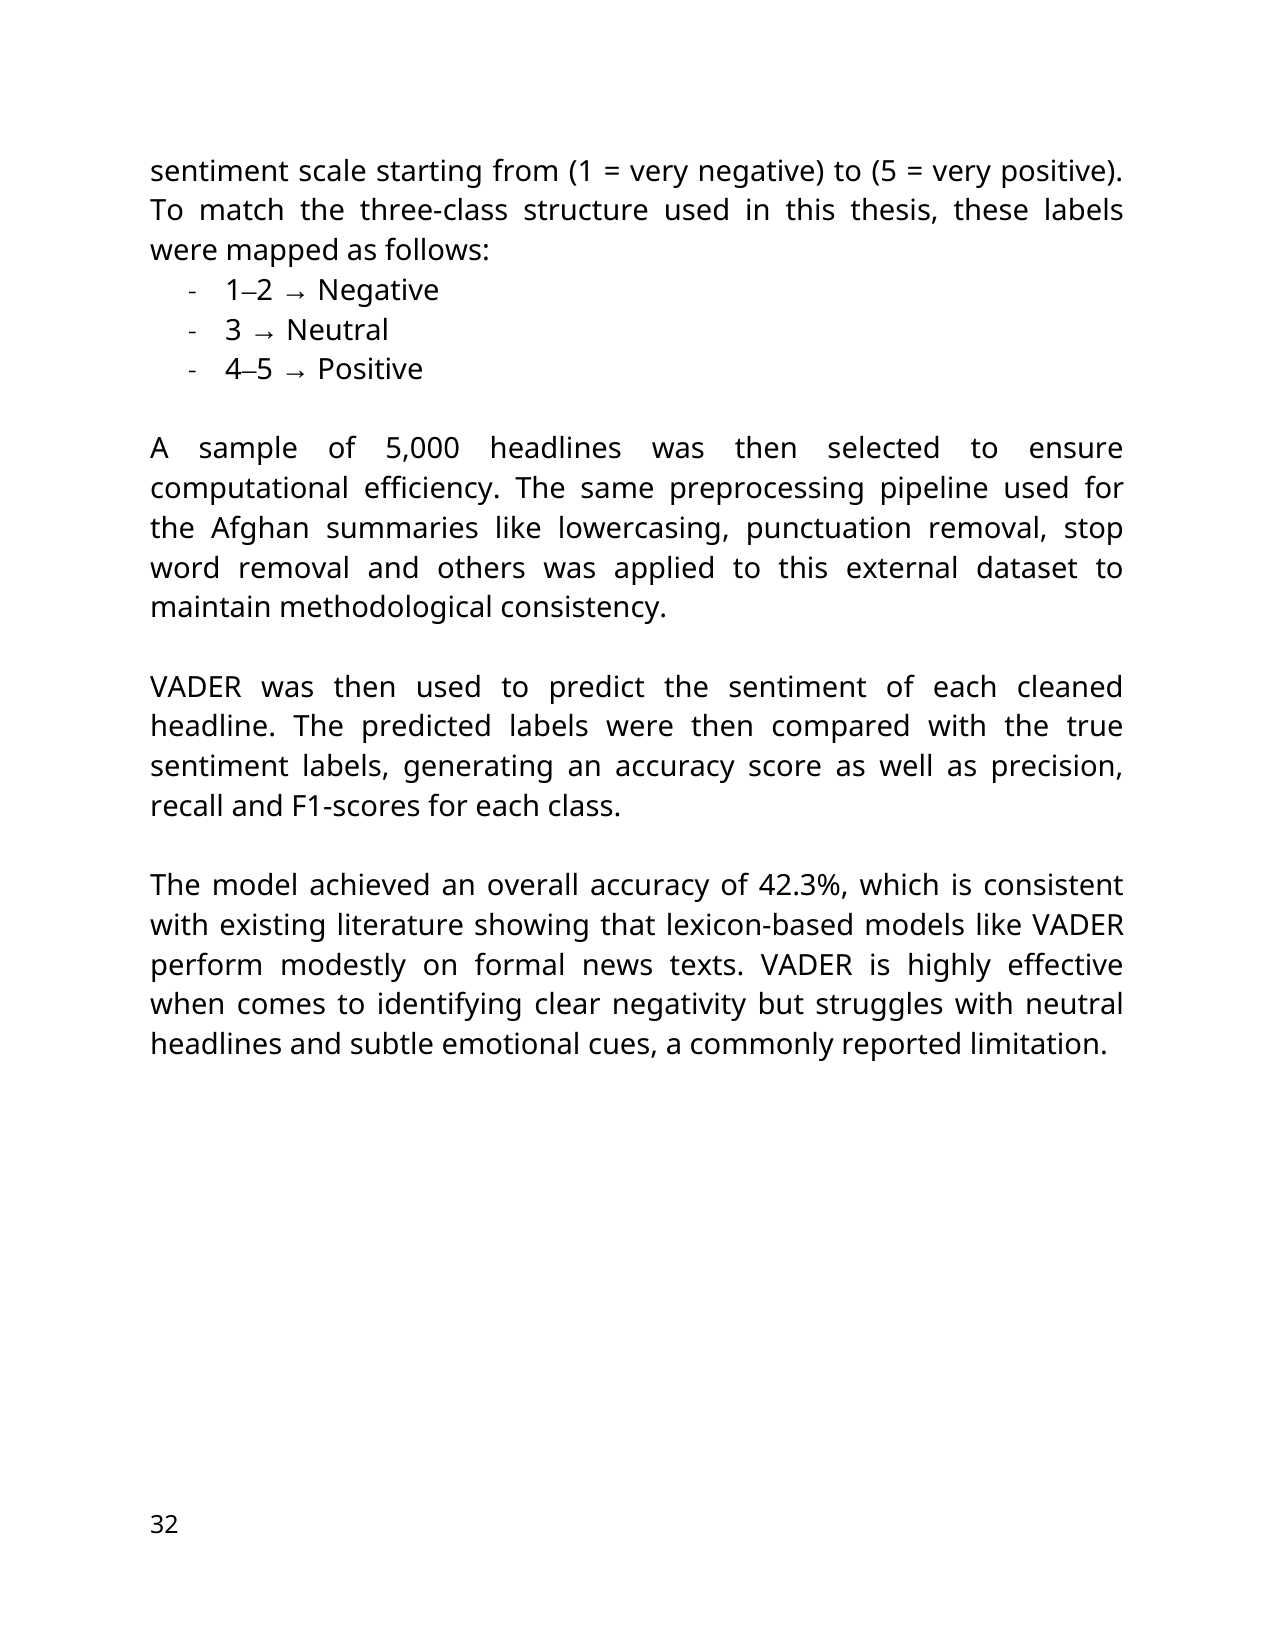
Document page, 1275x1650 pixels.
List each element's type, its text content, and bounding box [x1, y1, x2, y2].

list 1–2 → Negative [187, 269, 1125, 309]
text A sample of 5,000 headlines was then selected to ensure computational efficiency. The same preprocessing pipeline used for the Afghan summaries like lowercasing, punctuation removal, stop word removal and others was applied to this external dataset to maintain methodological consistency. [150, 428, 1125, 626]
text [150, 150, 1125, 269]
text VADER was then used to predict the sentiment of each cleaned headline. The predicted labels were then compared with the true sentiment labels, generating an accuracy score as well as precision, recall and F1-scores for each class. [150, 666, 1125, 825]
list 4–5 → Positive [187, 348, 1125, 388]
text The model achieved an overall accuracy of 42.3%, which is consistent with existing literature showing that lexicon-based models like VADER perform modestly on formal news texts. VADER is highly effective when comes to identifying clear negativity but struggles with neutral headlines and subtle emotional cues, a commonly reported limitation. [150, 864, 1125, 1063]
list 3 → Neutral [187, 309, 1125, 348]
